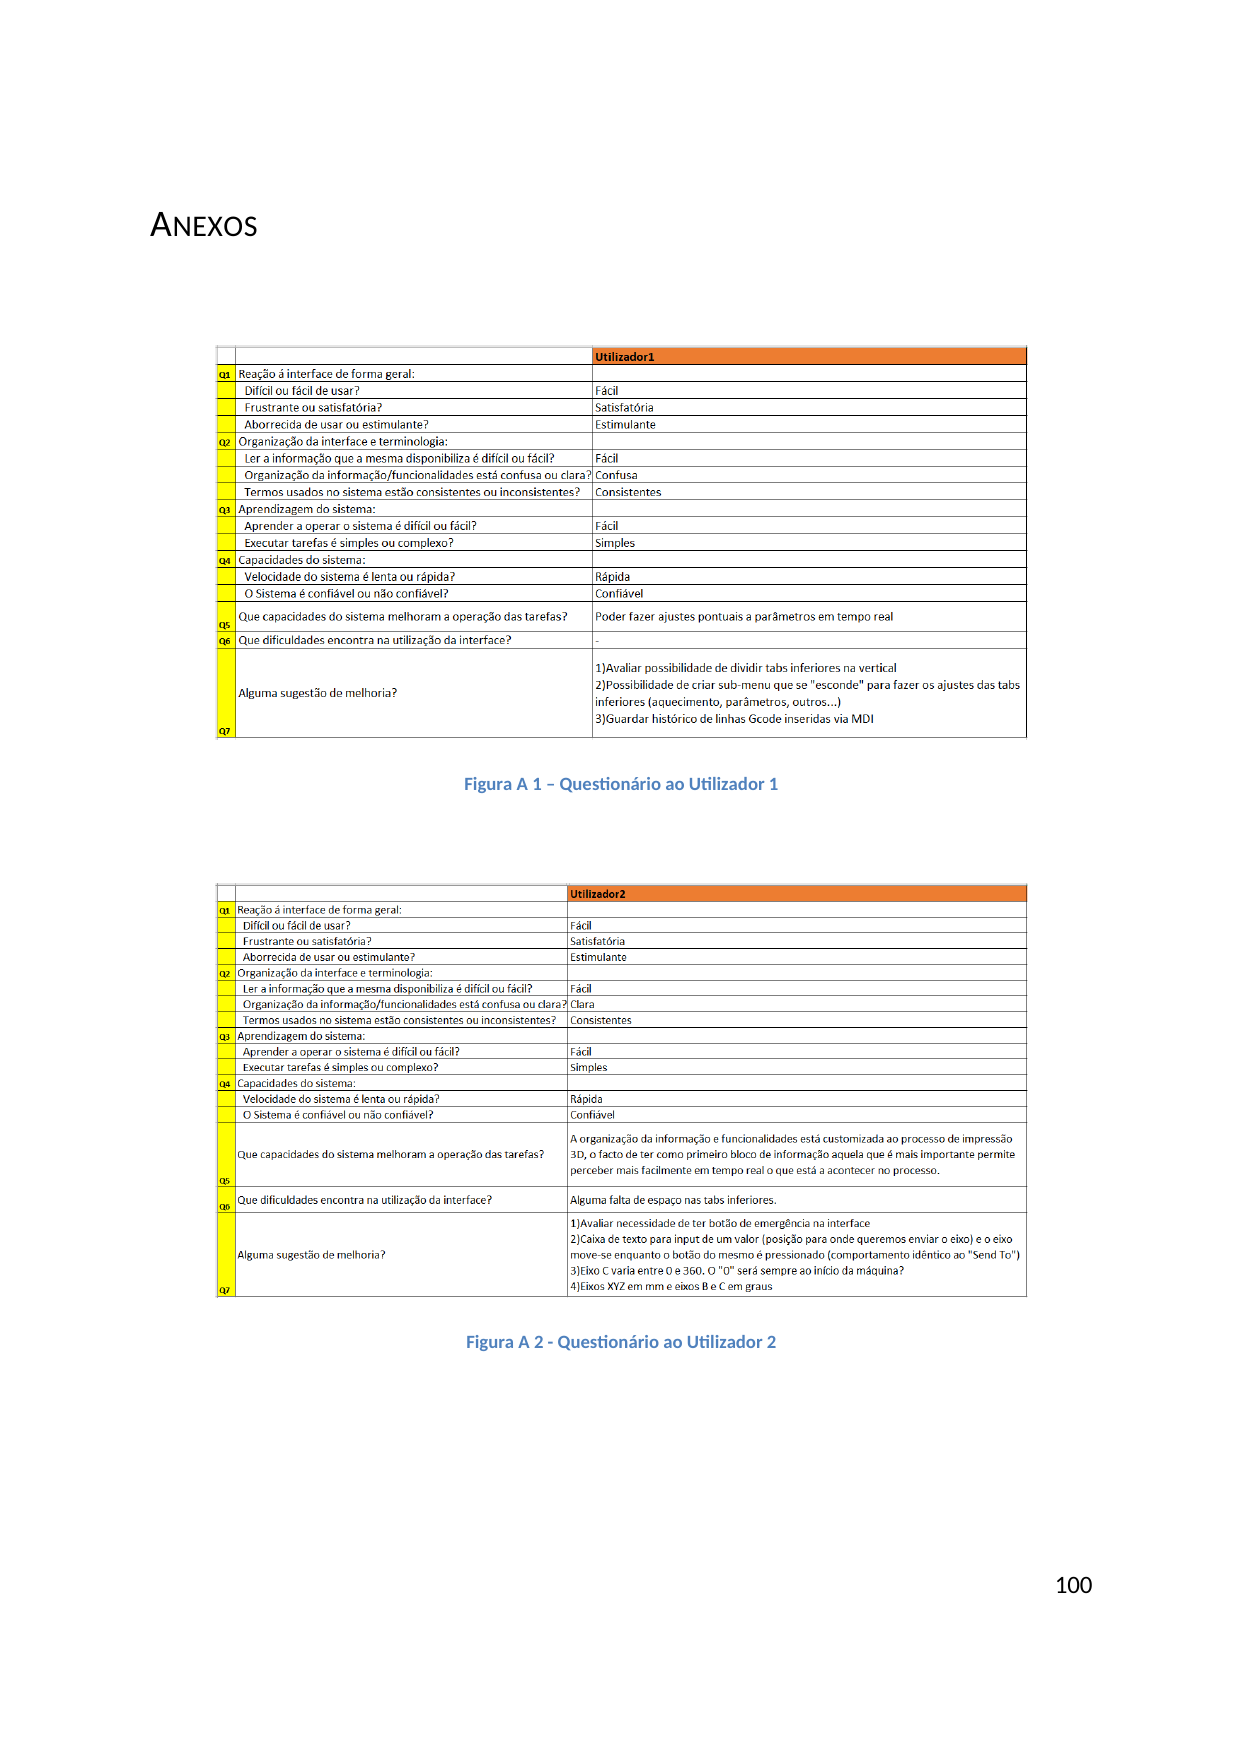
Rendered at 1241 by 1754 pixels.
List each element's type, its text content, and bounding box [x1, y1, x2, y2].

subtitle Anexos [150, 200, 1092, 246]
picture [215, 345, 1028, 740]
picture [215, 883, 1028, 1298]
